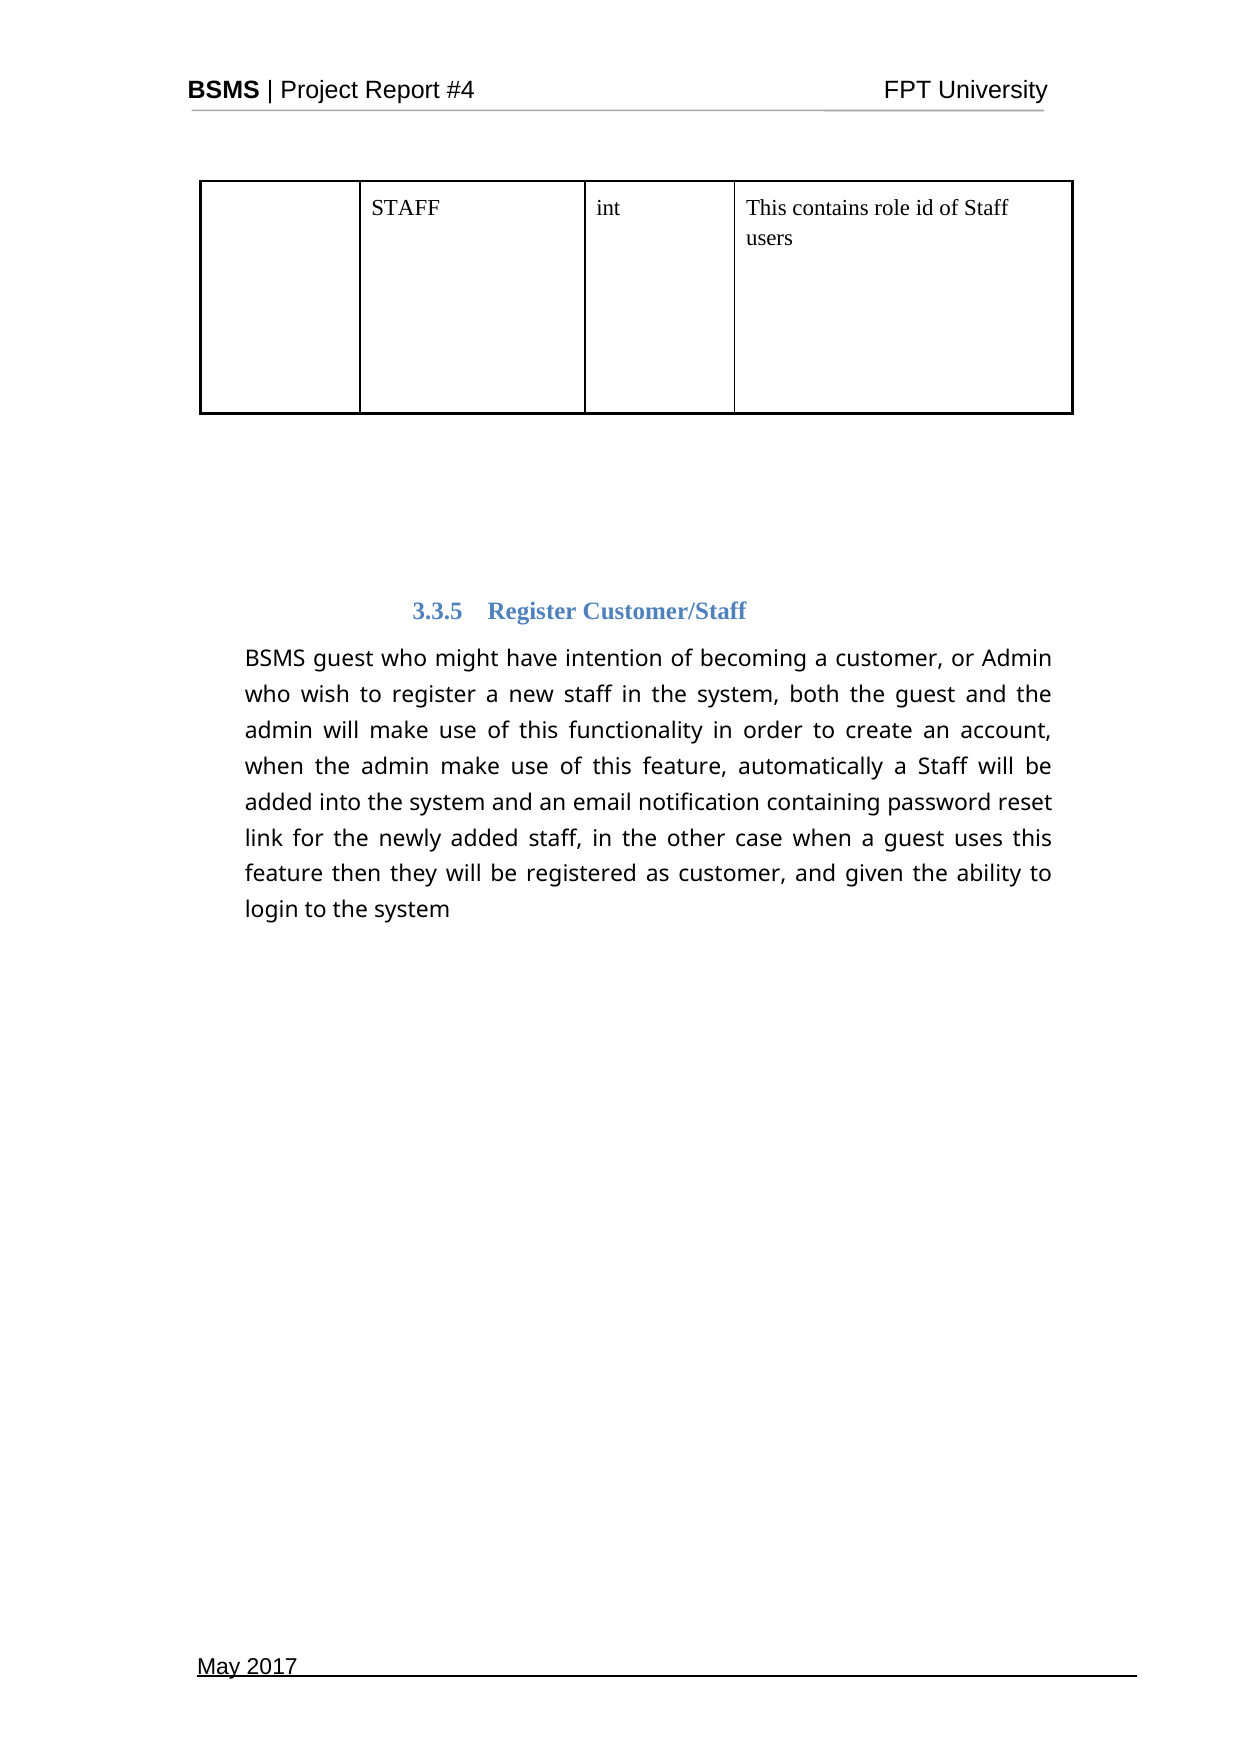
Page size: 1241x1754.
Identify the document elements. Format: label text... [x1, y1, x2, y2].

table_cell This contains role id of Staff users [735, 182, 1071, 412]
table_cell [202, 182, 359, 412]
text BSMS guest who might have intention of becoming a customer, or Admin who wish to register a new staff in the system, both the guest and the admin will make use of this functionality in order to create an account, when the admin make use of this feature, automatically a Staff will be added into the system and an email notification containing password reset link for the newly added staff, in the other case when a guest uses this feature then they will be registered as customer, and given the ability to login to the system [244, 642, 1053, 924]
table_cell STAFF [361, 182, 584, 412]
table_cell int [586, 182, 734, 412]
subtitle Register Customer/Staff [412, 596, 1053, 625]
